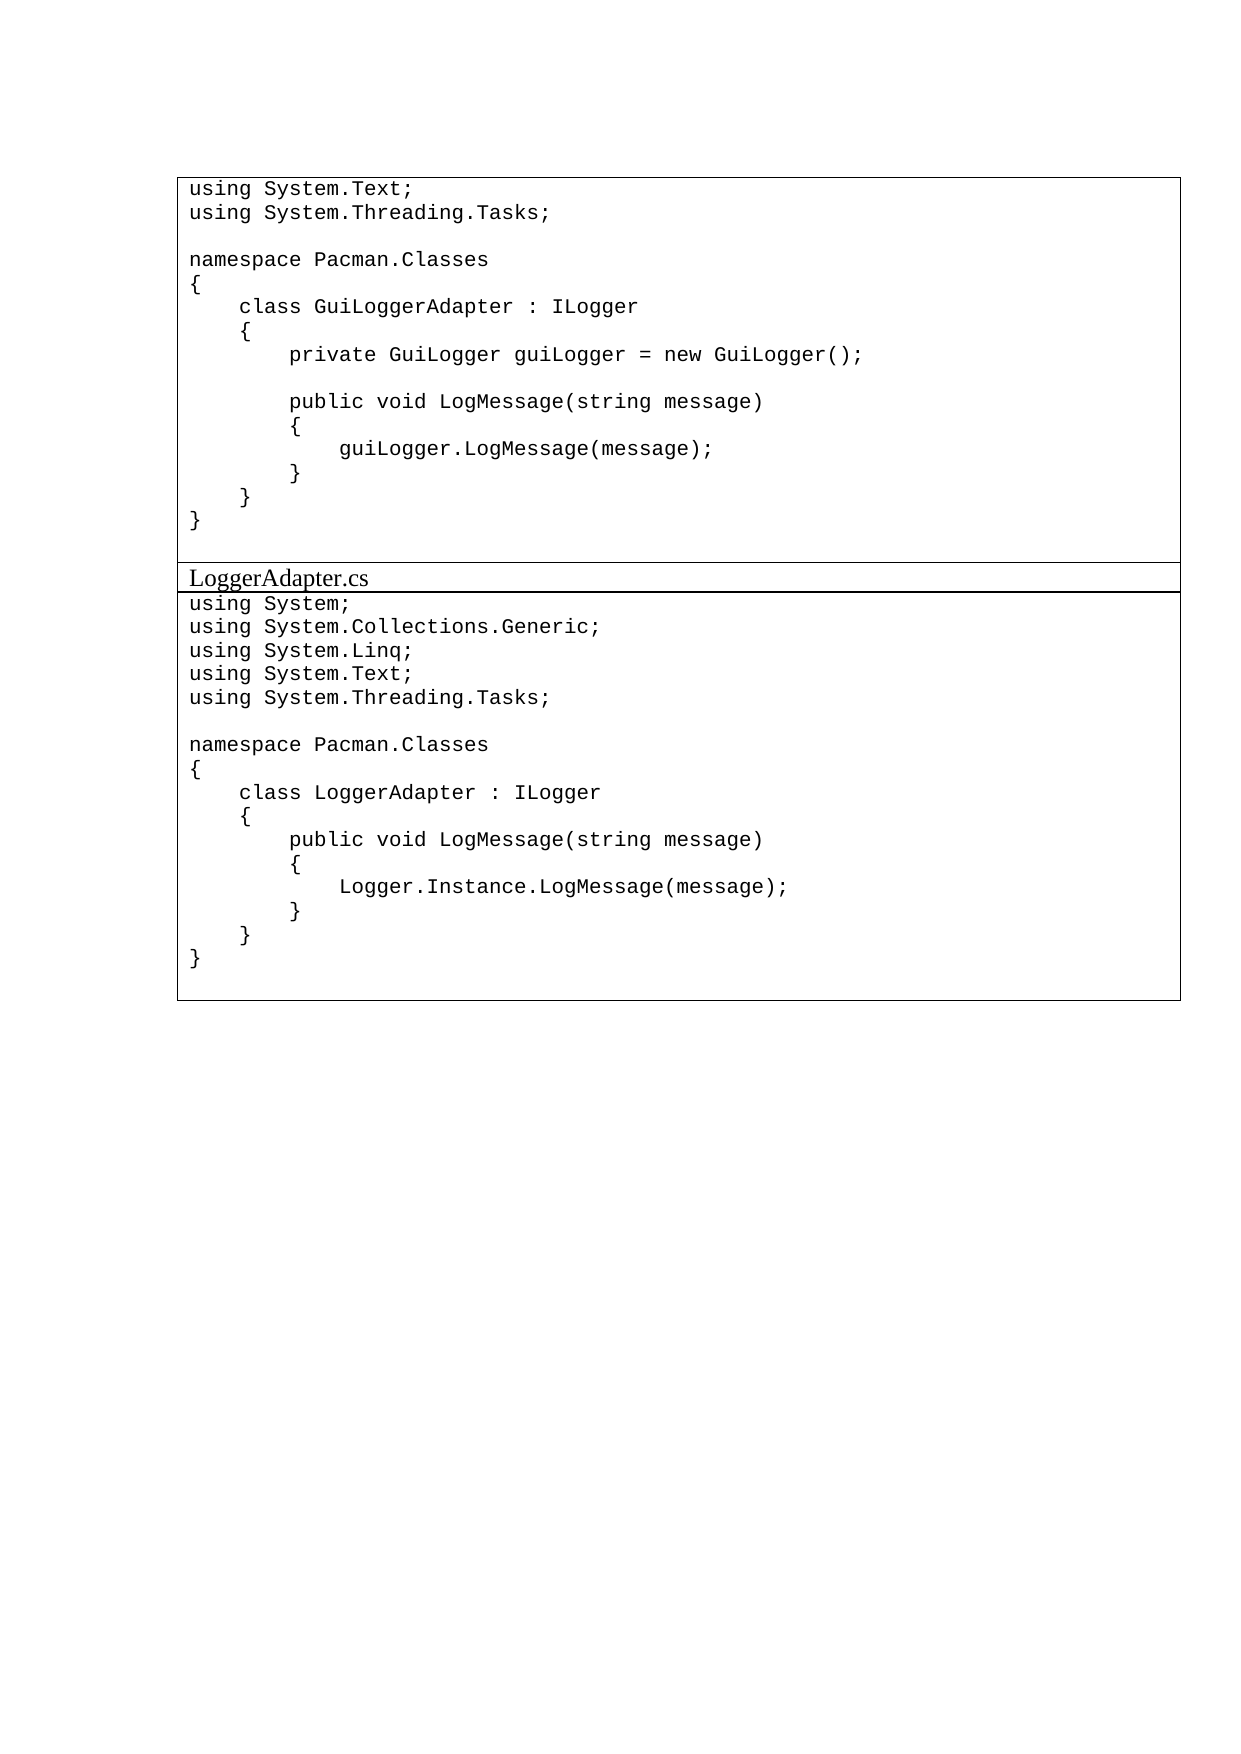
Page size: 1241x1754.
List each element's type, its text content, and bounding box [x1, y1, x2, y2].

table_cell LoggerAdapter.cs [178, 563, 1180, 591]
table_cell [178, 178, 1180, 562]
table_cell using System; using System.Collections.Generic; using System.Linq; using System.Text; using System.Threading.Tasks; namespace Pacman.Classes { class LoggerAdapter : ILogger { public void LogMessage(string message) { Logger.Instance.LogMessage(message); } } } [178, 593, 1180, 999]
